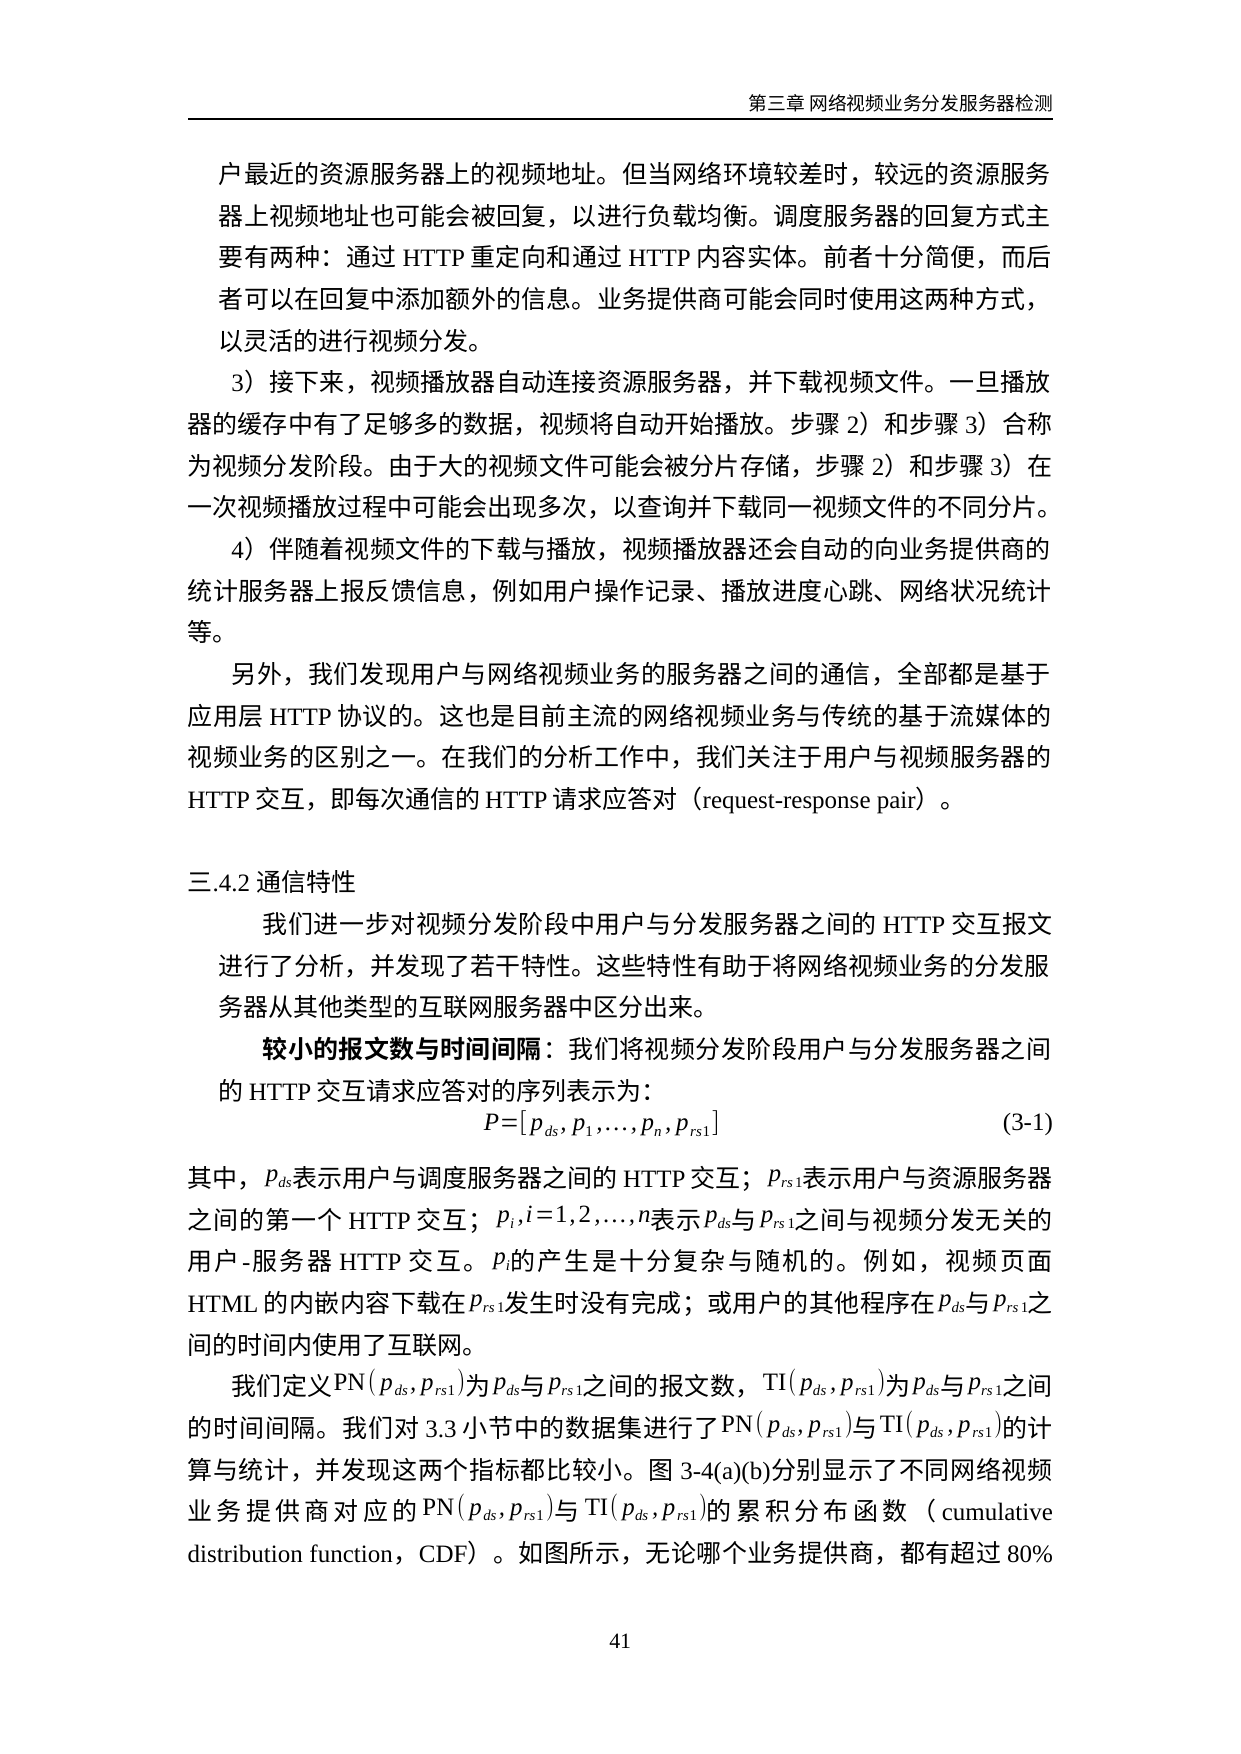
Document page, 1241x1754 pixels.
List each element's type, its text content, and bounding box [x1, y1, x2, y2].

text 通信特性 [187, 858, 1053, 900]
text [219, 150, 1053, 358]
text 其中，表示用户与调度服务器之间的HTTP交互；表示用户与资源服务器之间的第一个HTTP交互；表示与之间与视频分发无关的用户-服务器HTTP交互。的产生是十分复杂与随机的。例如，视频页面HTML的内嵌内容下载在发生时没有完成；或用户的其他程序在与之间的时间内使用了互联网。 [187, 1154, 1053, 1362]
text 4）伴随着视频文件的下载与播放，视频播放器还会自动的向业务提供商的统计服务器上报反馈信息，例如用户操作记录、播放进度心跳、网络状况统计等。 [187, 525, 1053, 650]
text 3）接下来，视频播放器自动连接资源服务器，并下载视频文件。一旦播放器的缓存中有了足够多的数据，视频将自动开始播放。步骤2）和步骤3）合称为视频分发阶段。由于大的视频文件可能会被分片存储，步骤2）和步骤3）在一次视频播放过程中可能会出现多次，以查询并下载同一视频文件的不同分片。 [187, 358, 1053, 525]
text 我们进一步对视频分发阶段中用户与分发服务器之间的HTTP交互报文进行了分析，并发现了若干特性。这些特性有助于将网络视频业务的分发服务器从其他类型的互联网服务器中区分出来。 [219, 900, 1053, 1025]
text 另外，我们发现用户与网络视频业务的服务器之间的通信，全部都是基于应用层HTTP协议的。这也是目前主流的网络视频业务与传统的基于流媒体的视频业务的区别之一。在我们的分析工作中，我们关注于用户与视频服务器的HTTP交互，即每次通信的HTTP请求应答对（request-response pair）。 [187, 650, 1053, 817]
text 较小的报文数与时间间隔：我们将视频分发阶段用户与分发服务器之间的HTTP交互请求应答对的序列表示为： [219, 1025, 1053, 1108]
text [187, 1362, 1053, 1571]
